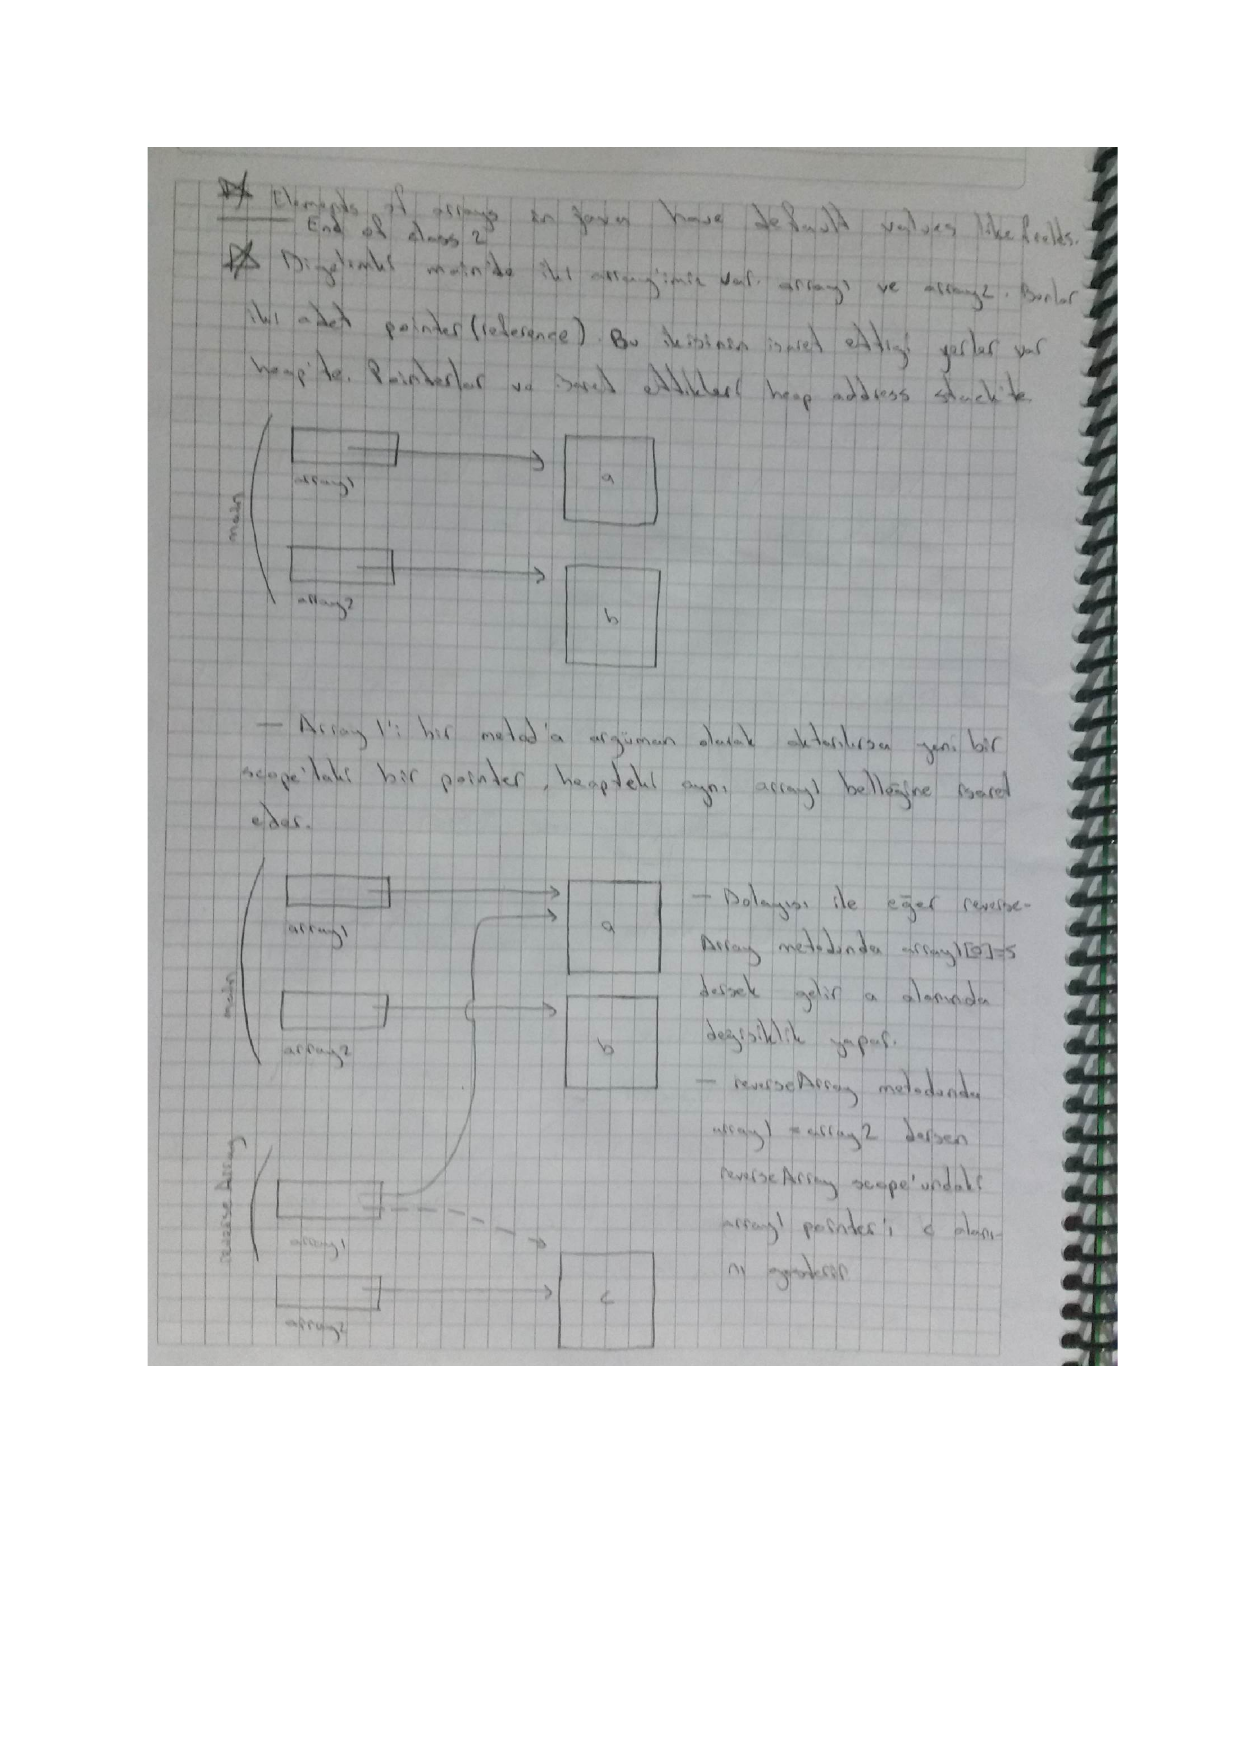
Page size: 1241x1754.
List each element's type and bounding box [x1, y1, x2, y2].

picture [147, 147, 1118, 1366]
